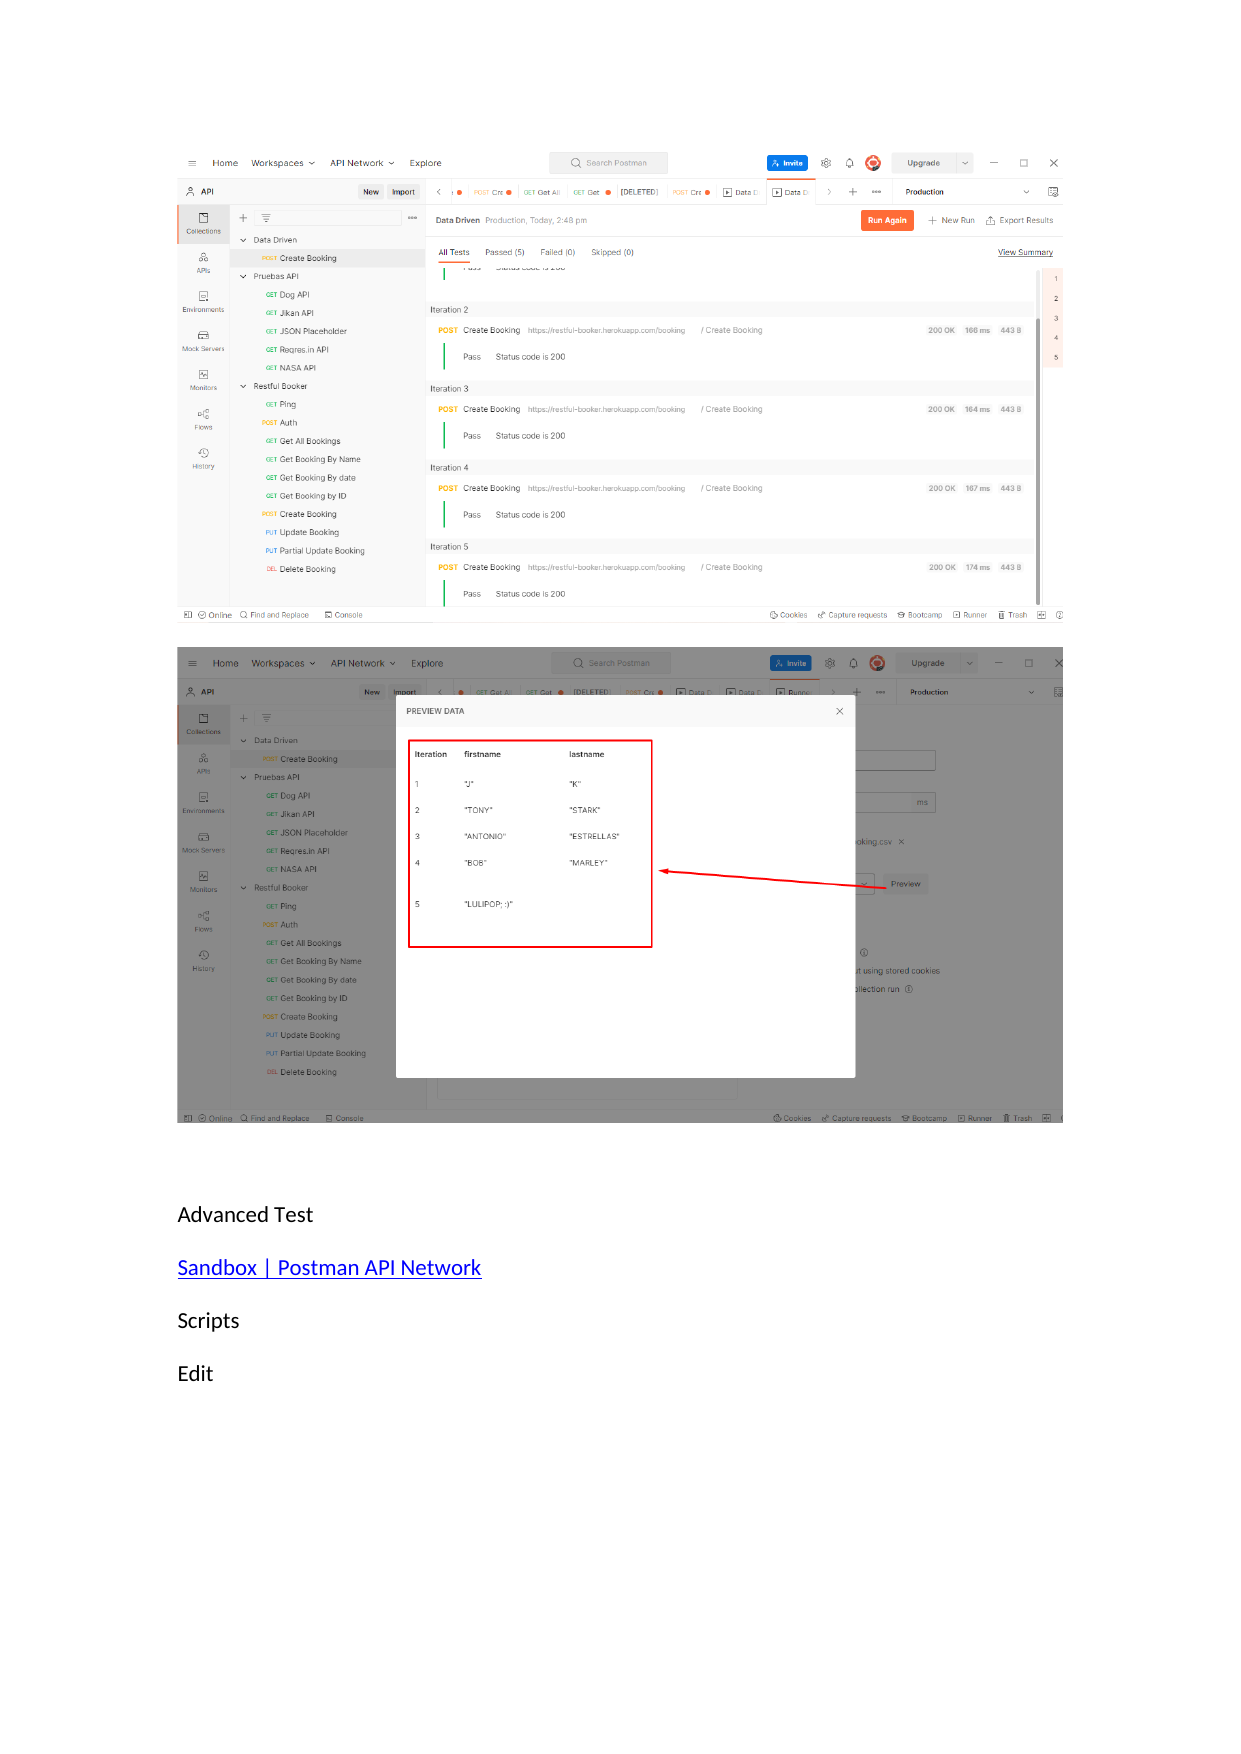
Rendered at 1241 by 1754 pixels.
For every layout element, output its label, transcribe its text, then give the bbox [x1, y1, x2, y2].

text Scripts [177, 1307, 1063, 1334]
text Advanced Test [177, 1201, 1063, 1228]
picture [177, 647, 1063, 1123]
text Sandbox | Postman API Network [177, 1253, 1063, 1282]
picture [177, 147, 1063, 623]
text Edit [177, 1359, 1063, 1388]
